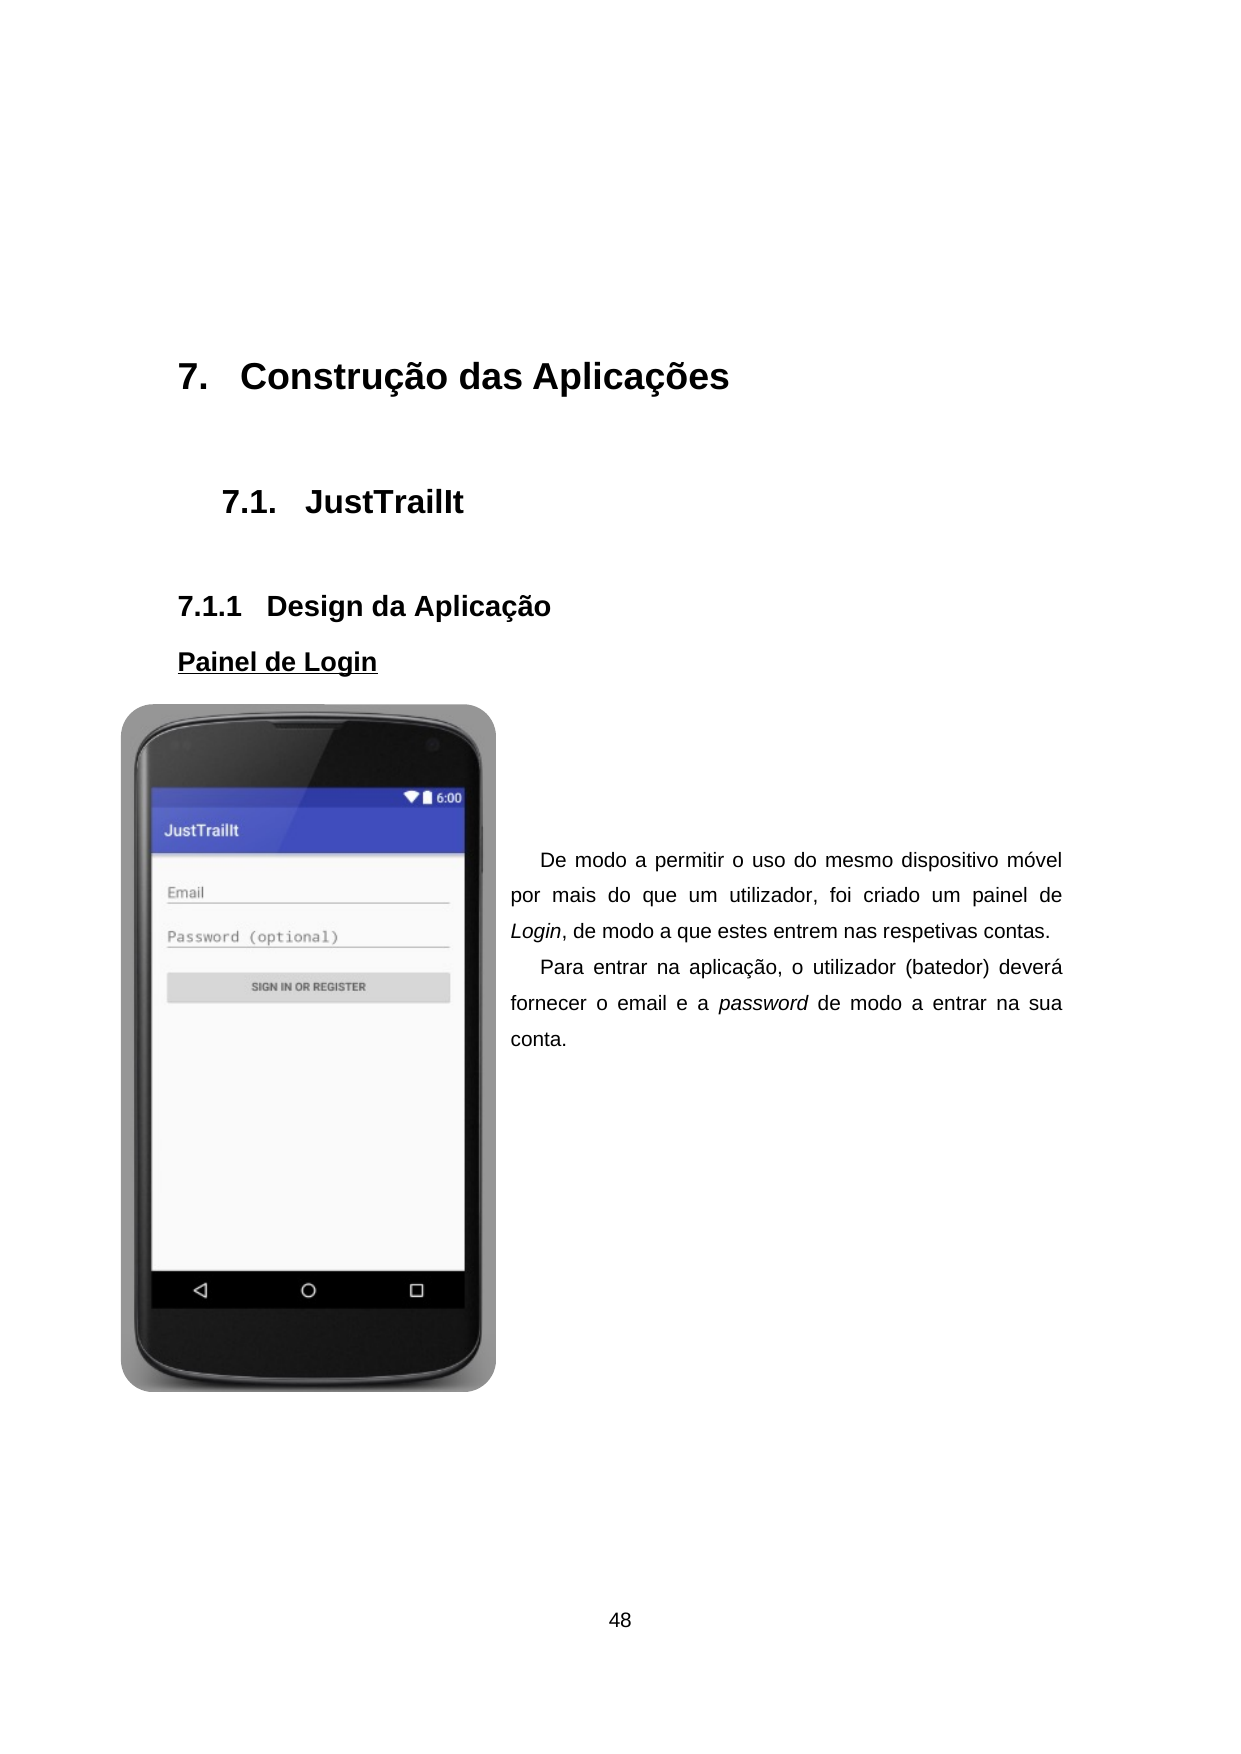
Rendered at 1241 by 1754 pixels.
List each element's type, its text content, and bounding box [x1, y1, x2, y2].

text Construção das Aplicações [177, 354, 1063, 398]
text JustTrailIt [221, 482, 1063, 520]
text Para entrar na aplicação, o utilizador (batedor) deverá fornecer o email e a password de modo a entrar na sua conta. [496, 955, 1063, 1051]
text De modo a permitir o uso do mesmo dispositivo móvel por mais do que um utilizador, foi criado um painel de Login, de modo a que estes entrem nas respetivas contas. [496, 847, 1063, 943]
text Painel de Login [177, 646, 1063, 677]
text Design da Aplicação [177, 589, 1063, 623]
picture [120, 704, 496, 1392]
